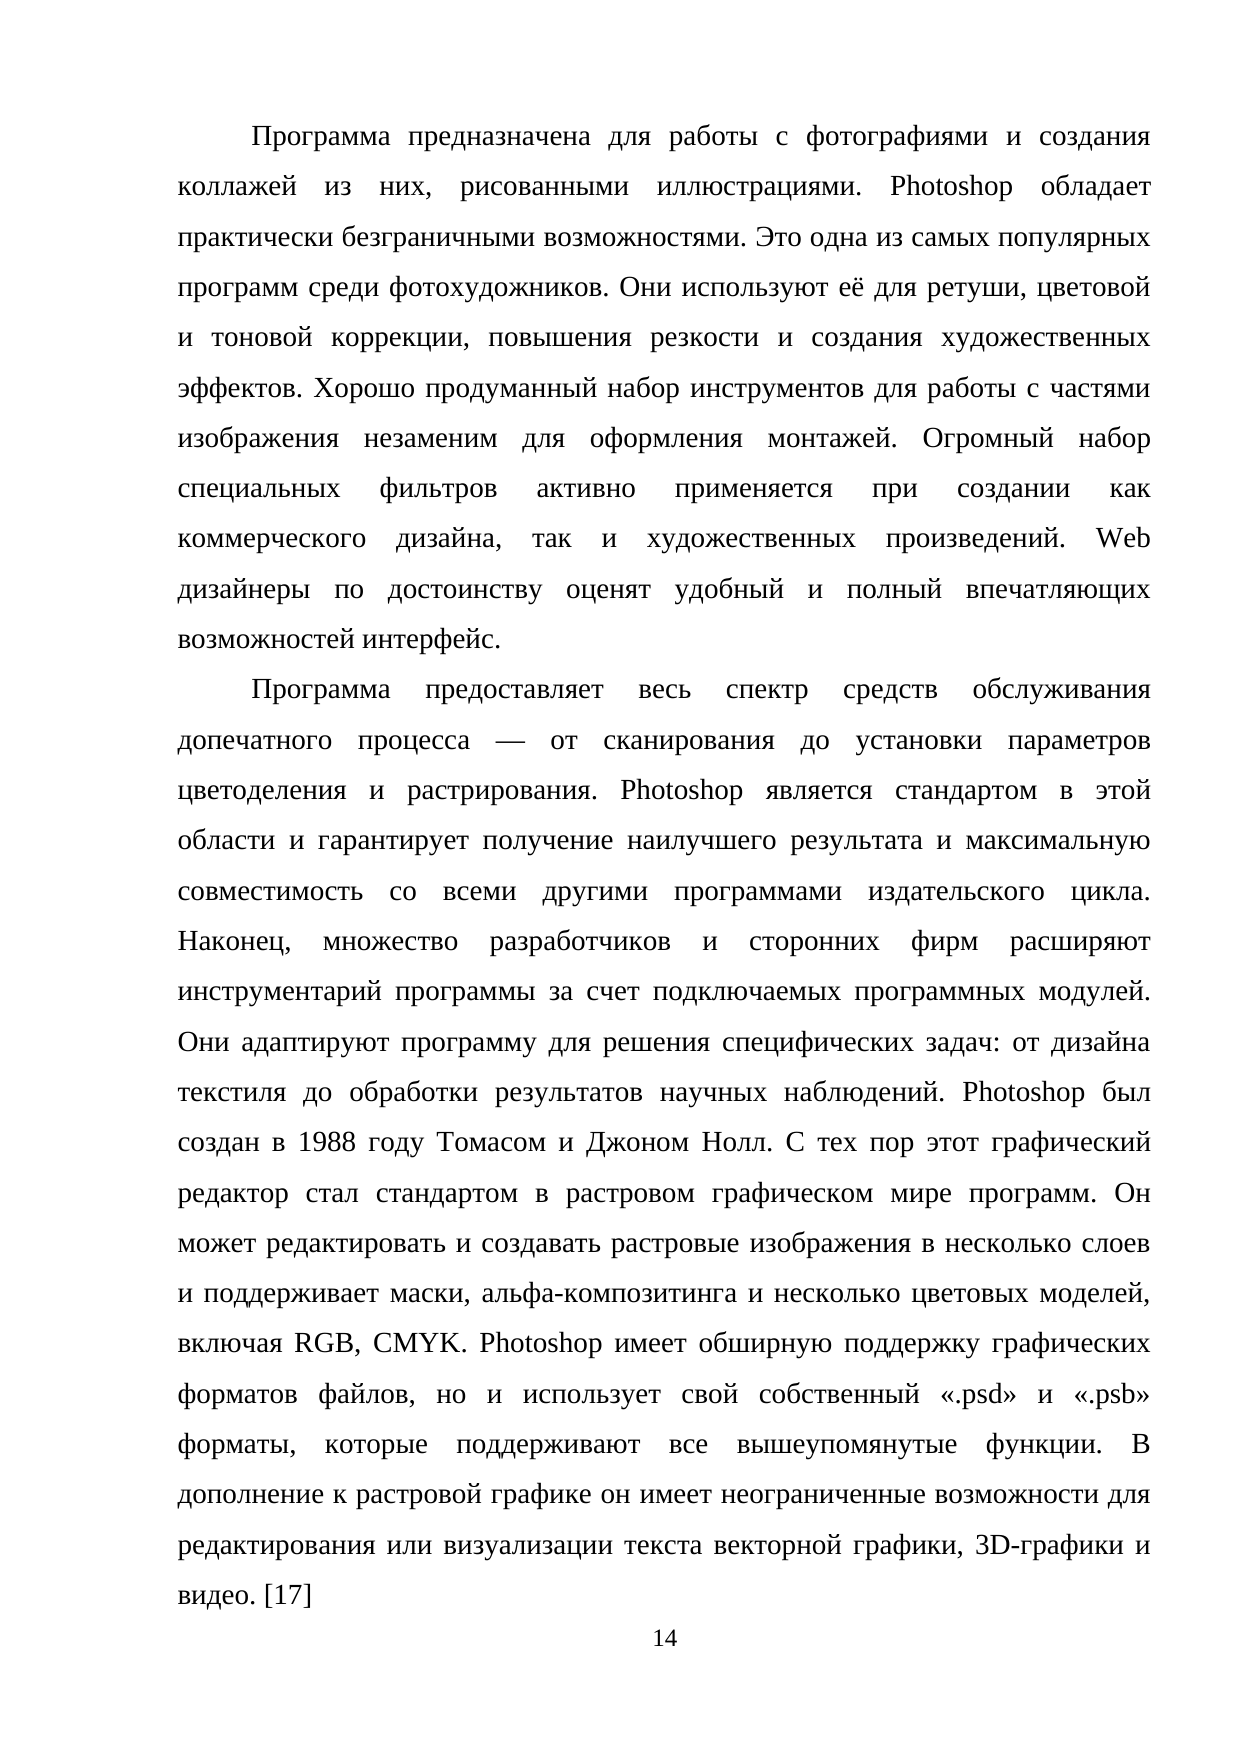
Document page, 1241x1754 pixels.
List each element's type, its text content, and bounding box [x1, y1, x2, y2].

text Программа предоставляет весь спектр средств обслуживания допечатного процесса — от сканирования до установки параметров цветоделения и растрирования. Photoshop является стандартом в этой области и гарантирует получение наилучшего результата и максимальную совместимость со всеми другими программами издательского цикла. Наконец, множество разработчиков и сторонних фирм расширяют инструментарий программы за счет подключаемых программных модулей. Они адаптируют программу для решения специфических задач: от дизайна текстиля до обработки результатов научных наблюдений. Photoshop был создан в 1988 году Томасом и Джоном Нолл. С тех пор этот графический редактор стал стандартом в растровом графическом мире программ. Он может редактировать и создавать растровые изображения в несколько слоев и поддерживает маски, альфа-композитинга и несколько цветовых моделей, включая RGB, CMYK. Photoshop имеет обширную поддержку графических форматов файлов, но и использует свой собственный «.psd» и «.psb» форматы, которые поддерживают все вышеупомянутые функции. В дополнение к растровой графике он имеет неограниченные возможности для редактирования или визуализации текста векторной графики, 3D-графики и видео. [17] [177, 672, 1152, 1611]
text Программа предназначена для работы с фотографиями и создания коллажей из них, рисованными иллюстрациями. Photoshop обладает практически безграничными возможностями. Это одна из самых популярных программ среди фотохудожников. Они используют её для ретуши, цветовой и тоновой коррекции, повышения резкости и создания художественных эффектов. Хорошо продуманный набор инструментов для работы с частями изображения незаменим для оформления монтажей. Огромный набор специальных фильтров активно применяется при создании как коммерческого дизайна, так и художественных произведений. Web дизайнеры по достоинству оценят удобный и полный впечатляющих возможностей интерфейс. [177, 118, 1152, 655]
